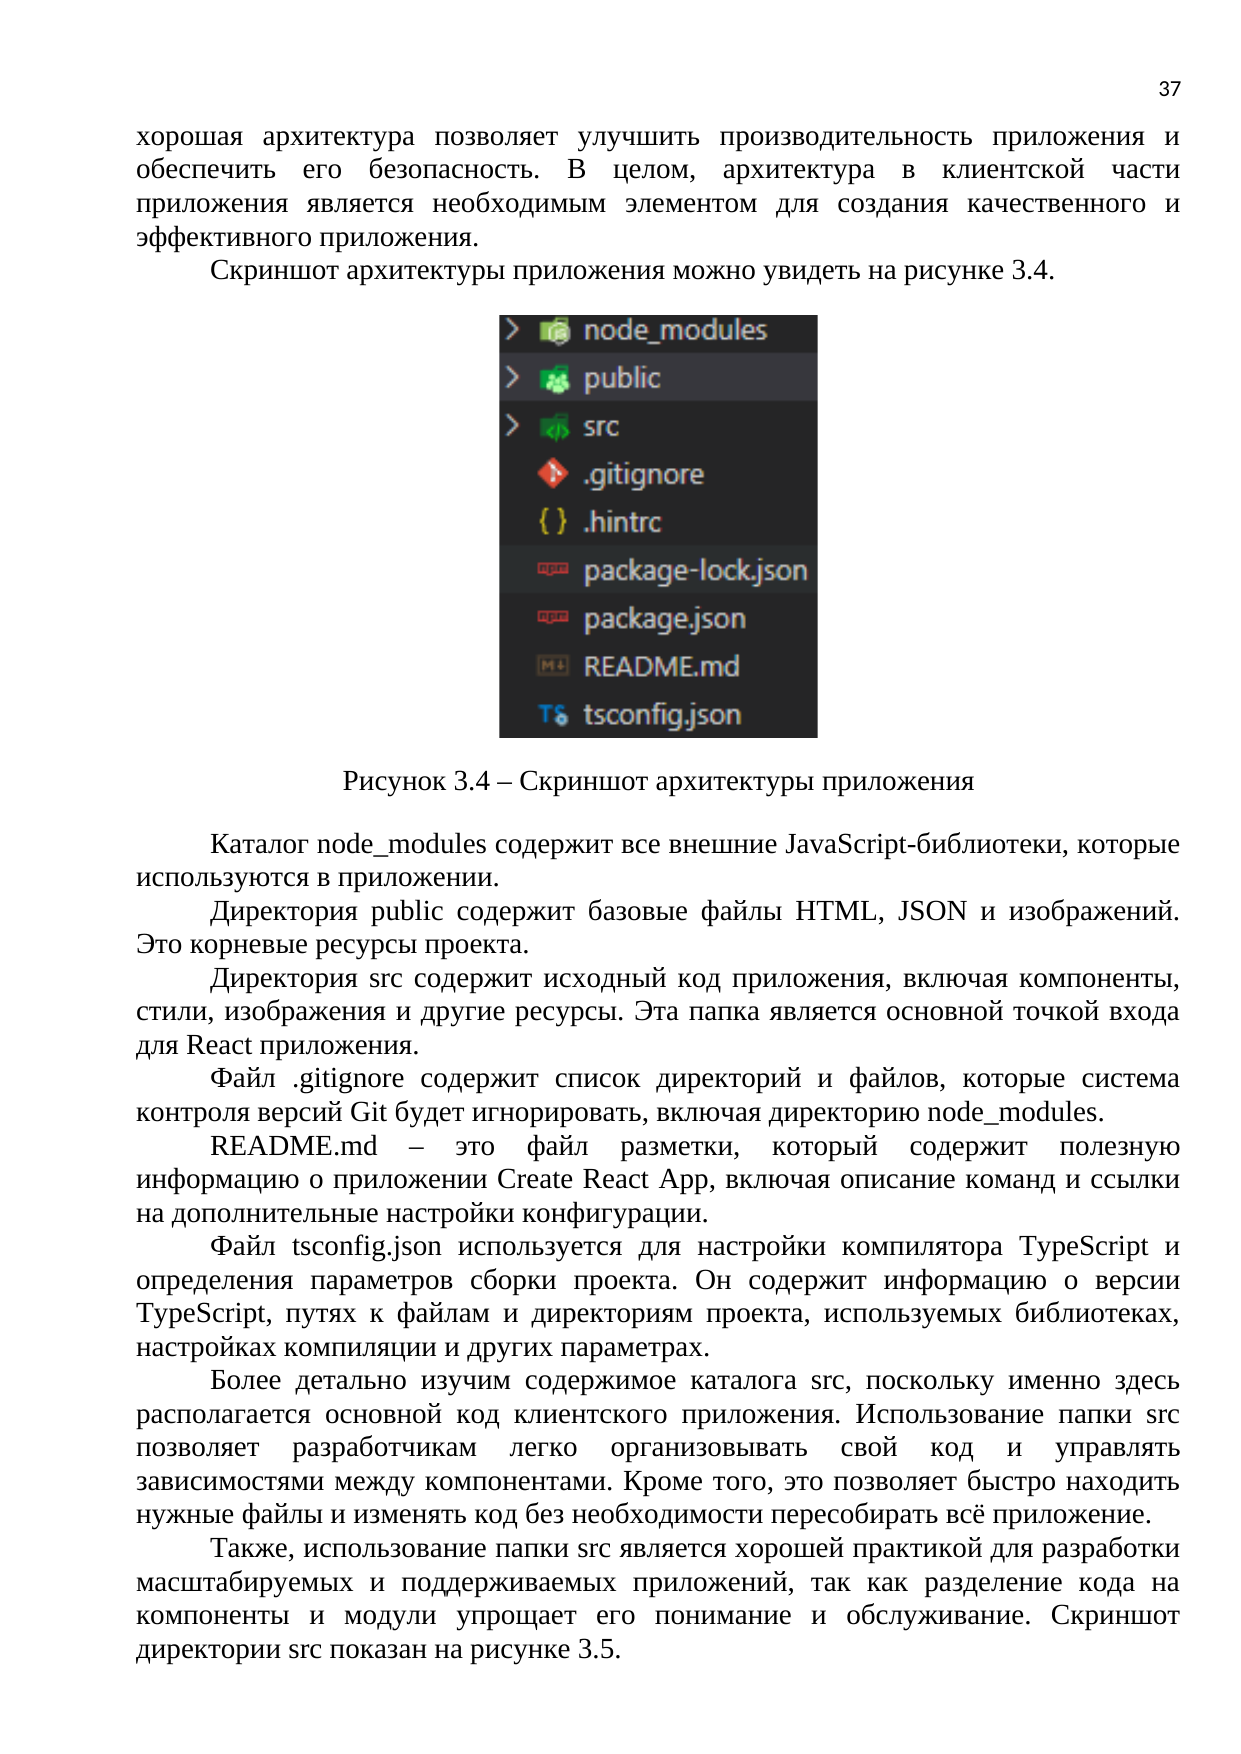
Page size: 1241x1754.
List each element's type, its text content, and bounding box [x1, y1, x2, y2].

picture [499, 315, 818, 738]
text Более детально изучим содержимое каталога src, поскольку именно здесь располагается основной код клиентского приложения. Использование папки src позволяет разработчикам легко организовывать свой код и управлять зависимостями между компонентами. Кроме того, это позволяет быстро находить нужные файлы и изменять код без необходимости пересобирать всё приложение. [136, 1362, 1181, 1530]
text Директория src содержит исходный код приложения, включая компоненты, стили, изображения и другие ресурсы. Эта папка является основной точкой входа для React приложения. [136, 960, 1181, 1061]
text Рисунок 3.4 – Скриншот архитектуры приложения [136, 763, 1181, 797]
text Скриншот архитектуры приложения можно увидеть на рисунке 3.4. [136, 252, 1181, 286]
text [136, 118, 1181, 252]
text Каталог node_modules содержит все внешние JavaScript-библиотеки, которые используются в приложении. [136, 826, 1181, 893]
text Файл tsconfig.json используется для настройки компилятора TypeScript и определения параметров сборки проекта. Он содержит информацию о версии TypeScript, путях к файлам и директориям проекта, используемых библиотеках, настройках компиляции и других параметрах. [136, 1228, 1181, 1362]
text README.md – это файл разметки, который содержит полезную информацию о приложении Create React App, включая описание команд и ссылки на дополнительные настройки конфигурации. [136, 1128, 1181, 1228]
text Также, использование папки src является хорошей практикой для разработки масштабируемых и поддерживаемых приложений, так как разделение кода на компоненты и модули упрощает его понимание и обслуживание. Скриншот директории src показан на рисунке 3.5. [136, 1530, 1181, 1664]
text Файл .gitignore содержит список директорий и файлов, которые система контроля версий Git будет игнорировать, включая директорию node_modules. [136, 1061, 1181, 1128]
text Директория public содержит базовые файлы HTML, JSON и изображений. Это корневые ресурсы проекта. [136, 893, 1181, 960]
